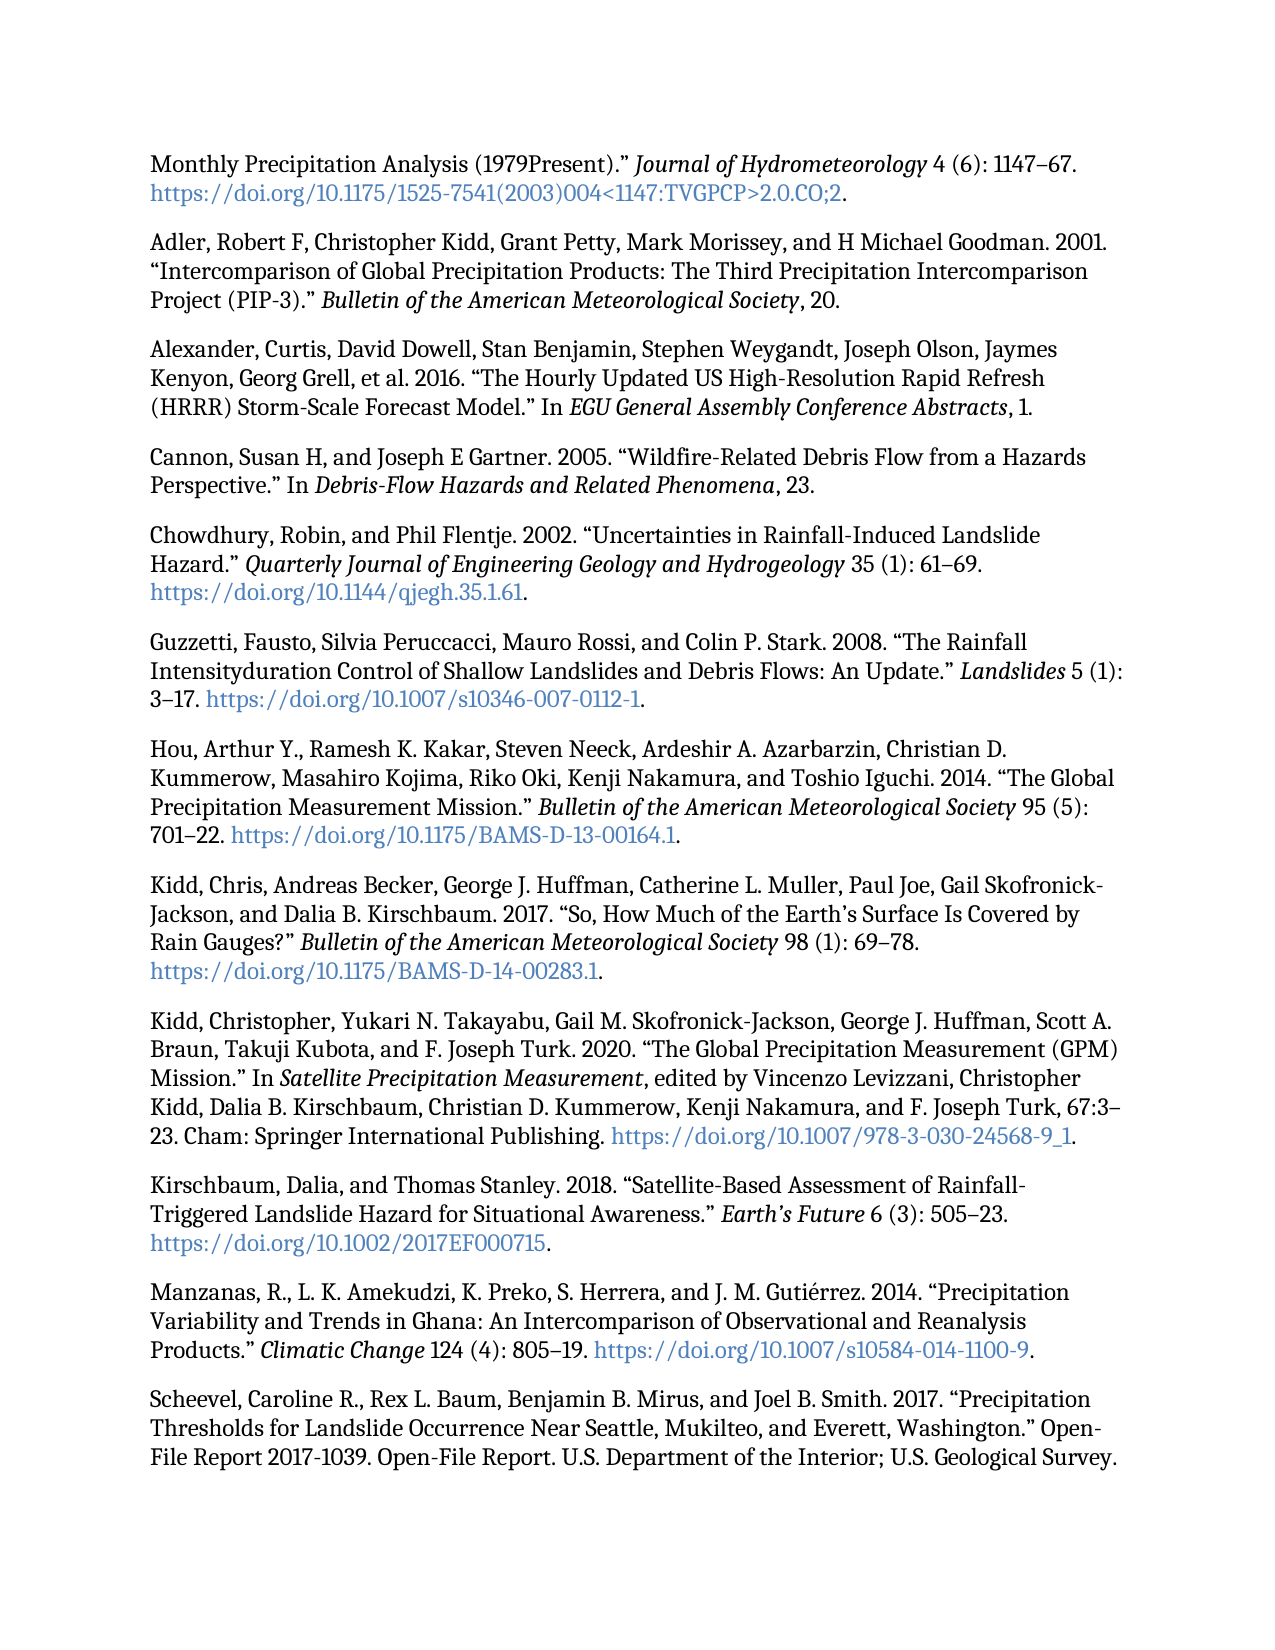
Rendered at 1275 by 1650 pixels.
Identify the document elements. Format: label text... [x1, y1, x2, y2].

text Alexander, Curtis, David Dowell, Stan Benjamin, Stephen Weygandt, Joseph Olson, Jaymes Kenyon, Georg Grell, et al. 2016. “The Hourly Updated US High-Resolution Rapid Refresh (HRRR) Storm-Scale Forecast Model.” In EGU General Assembly Conference Abstracts, 1. [150, 335, 1125, 422]
text Scheevel, Caroline R., Rex L. Baum, Benjamin B. Mirus, and Joel B. Smith. 2017. “Precipitation Thresholds for Landslide Occurrence Near Seattle, Mukilteo, and Everett, Washington.” Open-File Report 2017-1039. Open-File Report. U.S. Department of the Interior; U.S. Geological Survey. [150, 1385, 1125, 1472]
text Kirschbaum, Dalia, and Thomas Stanley. 2018. “Satellite-Based Assessment of Rainfall-Triggered Landslide Hazard for Situational Awareness.” Earth’s Future 6 (3): 505–23. https://doi.org/10.1002/2017EF000715. [150, 1171, 1125, 1257]
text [150, 150, 1125, 207]
text Cannon, Susan H, and Joseph E Gartner. 2005. “Wildfire-Related Debris Flow from a Hazards Perspective.” In Debris-Flow Hazards and Related Phenomena, 23. [150, 442, 1125, 500]
text Chowdhury, Robin, and Phil Flentje. 2002. “Uncertainties in Rainfall-Induced Landslide Hazard.” Quarterly Journal of Engineering Geology and Hydrogeology 35 (1): 61–69. https://doi.org/10.1144/qjegh.35.1.61. [150, 521, 1125, 607]
text Kidd, Christopher, Yukari N. Takayabu, Gail M. Skofronick-Jackson, George J. Huffman, Scott A. Braun, Takuji Kubota, and F. Joseph Turk. 2020. “The Global Precipitation Measurement (GPM) Mission.” In Satellite Precipitation Measurement, edited by Vincenzo Levizzani, Christopher Kidd, Dalia B. Kirschbaum, Christian D. Kummerow, Kenji Nakamura, and F. Joseph Turk, 67:3–23. Cham: Springer International Publishing. https://doi.org/10.1007/978-3-030-24568-9_1. [150, 1007, 1125, 1150]
text Manzanas, R., L. K. Amekudzi, K. Preko, S. Herrera, and J. M. Gutiérrez. 2014. “Precipitation Variability and Trends in Ghana: An Intercomparison of Observational and Reanalysis Products.” Climatic Change 124 (4): 805–19. https://doi.org/10.1007/s10584-014-1100-9. [150, 1278, 1125, 1364]
text Hou, Arthur Y., Ramesh K. Kakar, Steven Neeck, Ardeshir A. Azarbarzin, Christian D. Kummerow, Masahiro Kojima, Riko Oki, Kenji Nakamura, and Toshio Iguchi. 2014. “The Global Precipitation Measurement Mission.” Bulletin of the American Meteorological Society 95 (5): 701–22. https://doi.org/10.1175/BAMS-D-13-00164.1. [150, 735, 1125, 850]
text Guzzetti, Fausto, Silvia Peruccacci, Mauro Rossi, and Colin P. Stark. 2008. “The Rainfall Intensityduration Control of Shallow Landslides and Debris Flows: An Update.” Landslides 5 (1): 3–17. https://doi.org/10.1007/s10346-007-0112-1. [150, 628, 1125, 714]
text Kidd, Chris, Andreas Becker, George J. Huffman, Catherine L. Muller, Paul Joe, Gail Skofronick-Jackson, and Dalia B. Kirschbaum. 2017. “So, How Much of the Earth’s Surface Is Covered by Rain Gauges?” Bulletin of the American Meteorological Society 98 (1): 69–78. https://doi.org/10.1175/BAMS-D-14-00283.1. [150, 871, 1125, 986]
text Adler, Robert F, Christopher Kidd, Grant Petty, Mark Morissey, and H Michael Goodman. 2001. “Intercomparison of Global Precipitation Products: The Third Precipitation Intercomparison Project (PIP-3).” Bulletin of the American Meteorological Society, 20. [150, 228, 1125, 314]
